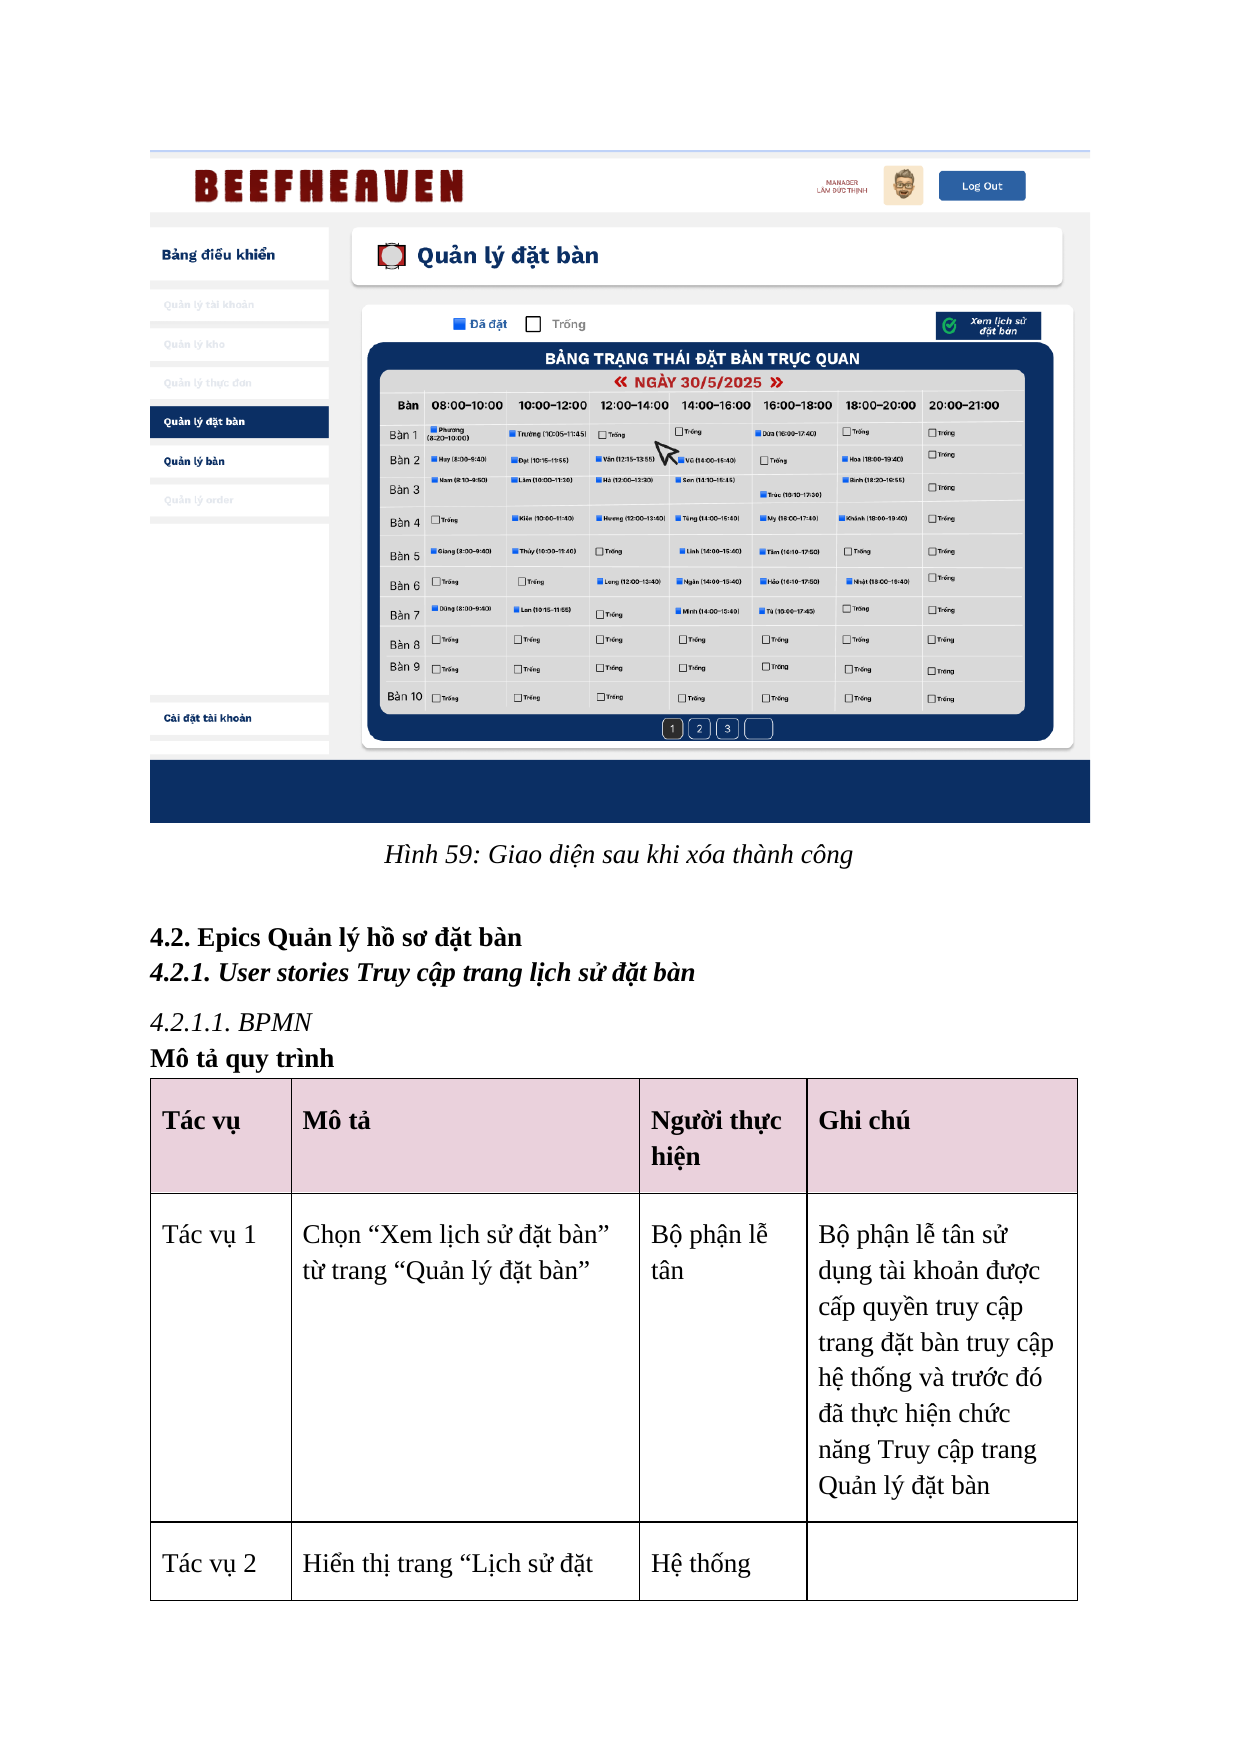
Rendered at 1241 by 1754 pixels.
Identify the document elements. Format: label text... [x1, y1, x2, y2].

subtitle 4.2. Epics Quản lý hồ sơ đặt bàn [150, 921, 1090, 952]
subtitle Hình 59: Giao diện sau khi xóa thành công [150, 838, 1090, 869]
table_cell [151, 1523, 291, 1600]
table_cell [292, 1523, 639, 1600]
picture [150, 150, 1091, 823]
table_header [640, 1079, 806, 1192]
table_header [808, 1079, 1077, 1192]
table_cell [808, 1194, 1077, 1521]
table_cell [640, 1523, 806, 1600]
subtitle 4.2.1. User stories Truy cập trang lịch sử đặt bàn [150, 957, 1090, 988]
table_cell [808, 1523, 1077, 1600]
text Mô tả quy trình [150, 1042, 1090, 1073]
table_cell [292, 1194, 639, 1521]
subtitle 4.2.1.1. BPMN [150, 1007, 1090, 1038]
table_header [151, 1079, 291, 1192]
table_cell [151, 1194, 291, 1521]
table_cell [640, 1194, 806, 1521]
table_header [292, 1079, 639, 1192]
